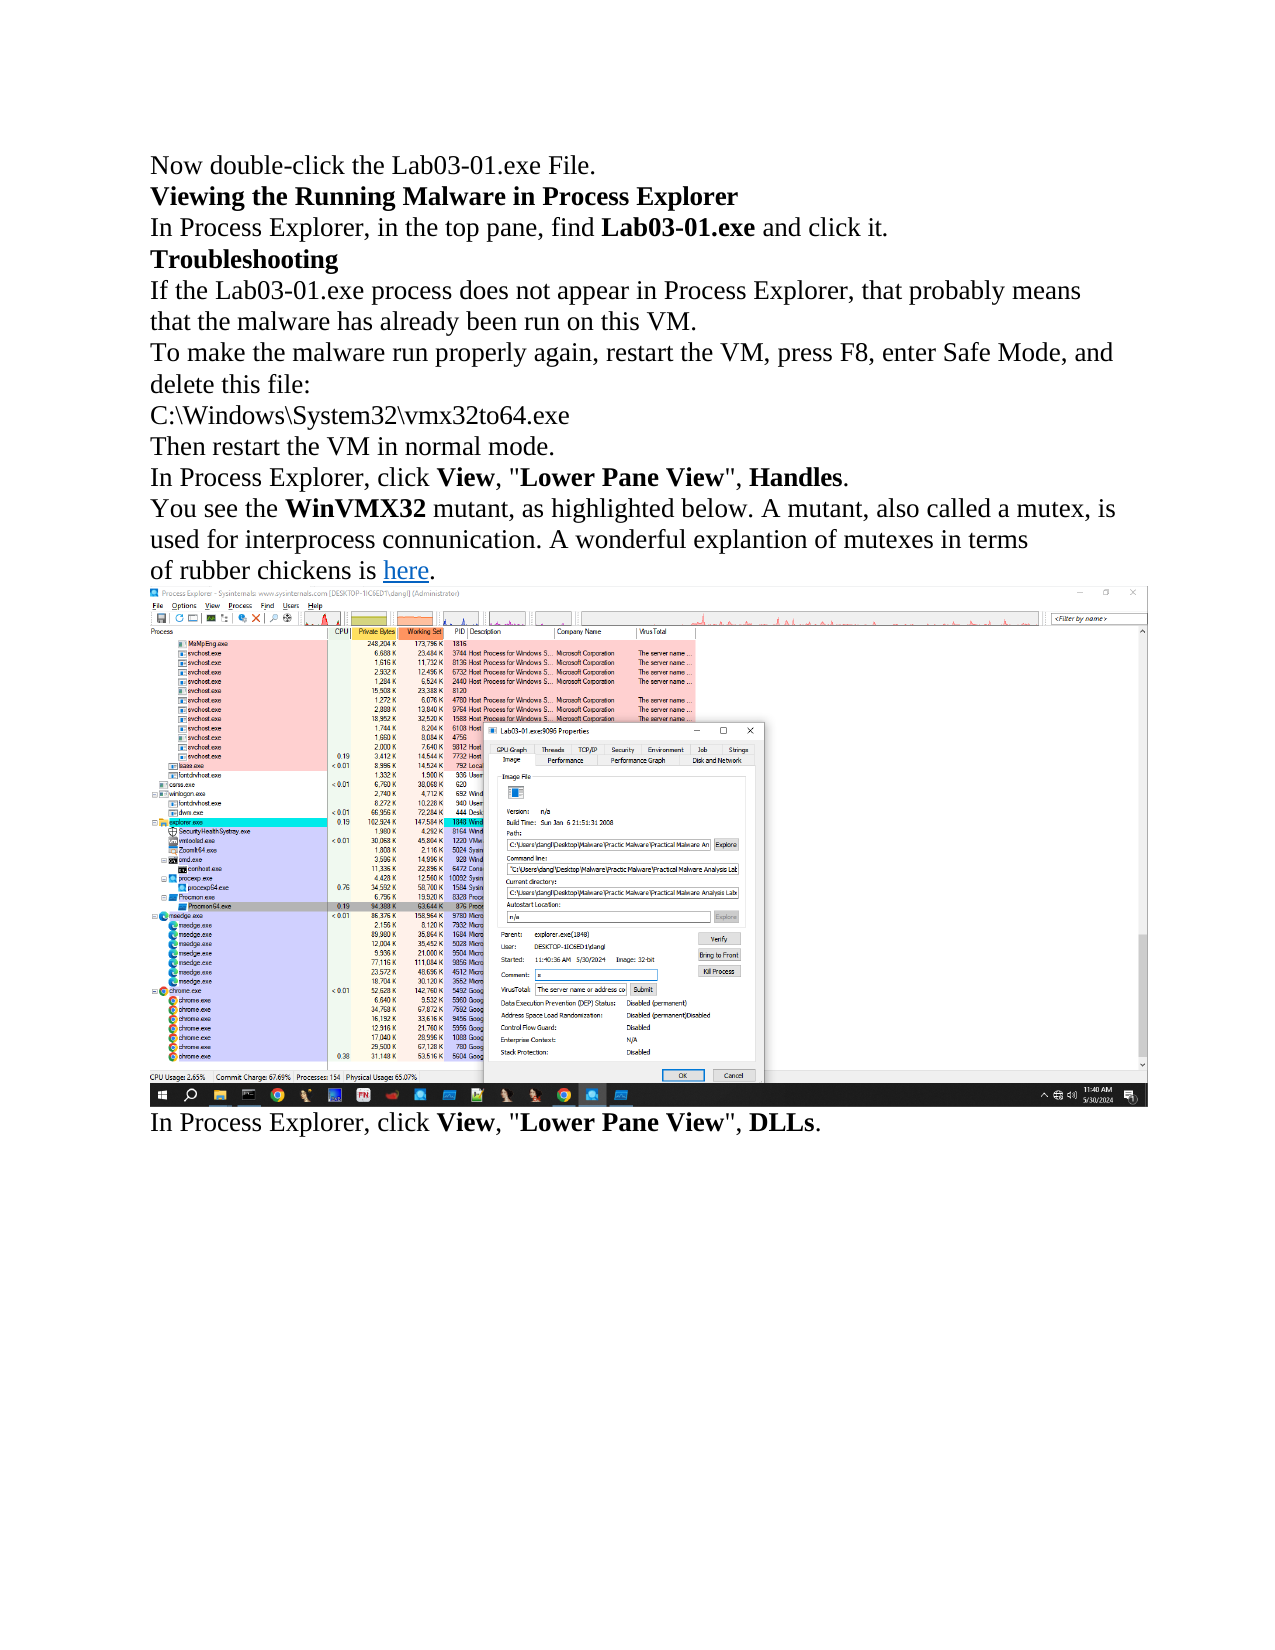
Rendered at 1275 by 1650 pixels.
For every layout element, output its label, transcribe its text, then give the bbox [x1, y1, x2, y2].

text In Process Explorer, in the top pane, find Lab03-01.exe and click it. [150, 212, 1135, 243]
text In Process Explorer, click View, "Lower Pane View", Handles. [150, 461, 1135, 492]
picture [150, 586, 1148, 1107]
text Now double-click the Lab03-01.exe File. [150, 149, 1135, 180]
text In Process Explorer, click View, "Lower Pane View", DLLs. [150, 1107, 1135, 1138]
text C:\Windows\System32\vmx32to64.exe Then restart the VM in normal mode. [150, 399, 623, 461]
text If the Lab03-01.exe process does not appear in Process Explorer, that probably means that the malware has already been run on this VM. [150, 274, 1113, 337]
subtitle Troubleshooting [150, 243, 1135, 274]
text To make the malware run properly again, restart the VM, press F8, enter Safe Mode, and delete this file: [150, 337, 1135, 399]
text of rubber chickens is here. [150, 554, 1135, 586]
subtitle Viewing the Running Malware in Process Explorer [150, 181, 1135, 212]
text You see the WinVMX32 mutant, as highlighted below. A mutant, also called a mutex, is used for interprocess connunication. A wonderful explantion of mutexes in terms [150, 492, 1121, 554]
